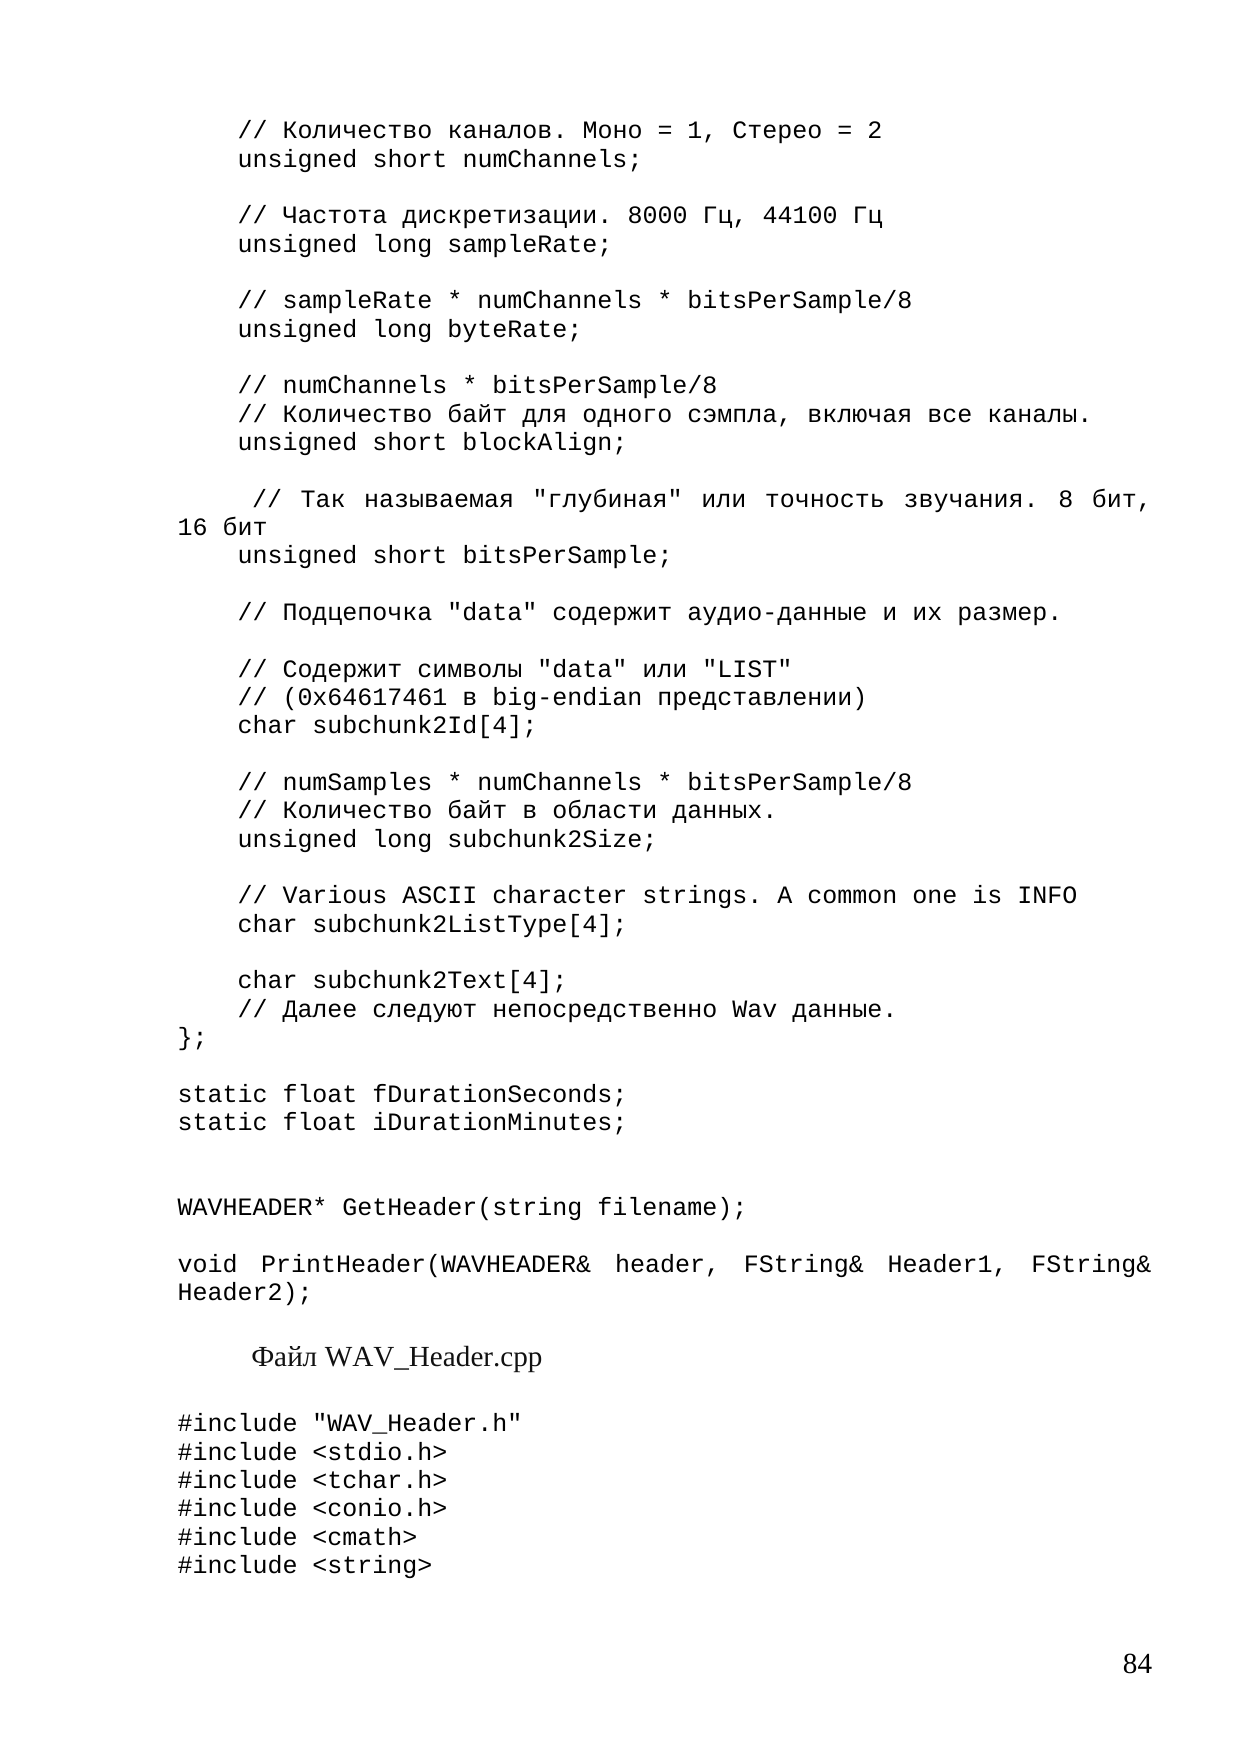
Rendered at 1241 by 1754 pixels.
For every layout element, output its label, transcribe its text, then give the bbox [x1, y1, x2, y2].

text // Частота дискретизации. 8000 Гц, 44100 Гц [177, 203, 1152, 231]
text // Количество байт в области данных. [177, 798, 1152, 826]
text // Содержит символы "data" или "LIST" [177, 656, 1152, 685]
text char subchunk2ListType[4]; [177, 911, 1152, 940]
text unsigned short blockAlign; [177, 430, 1152, 458]
text // sampleRate * numChannels * bitsPerSample/8 [177, 288, 1152, 316]
text unsigned short numChannels; [177, 146, 1152, 175]
text static float iDurationMinutes; [177, 1110, 1152, 1138]
text // Various ASCII character strings. A common one is INFO [177, 883, 1152, 911]
text unsigned long subchunk2Size; [177, 826, 1152, 855]
text Файл WAV_Header.cpp [177, 1339, 1152, 1372]
text // numChannels * bitsPerSample/8 [177, 373, 1152, 401]
text // Далее следуют непосредственно Wav данные. [177, 996, 1152, 1025]
text // (0x64617461 в big-endian представлении) [177, 685, 1152, 713]
text // Количество байт для одного сэмпла, включая все каналы. [177, 401, 1152, 430]
text char subchunk2Text[4]; [177, 968, 1152, 996]
text #include <conio.h> [177, 1496, 1152, 1524]
text char subchunk2Id[4]; [177, 713, 1152, 741]
text // numSamples * numChannels * bitsPerSample/8 [177, 770, 1152, 798]
text static float fDurationSeconds; [177, 1081, 1152, 1110]
text #include <tchar.h> [177, 1468, 1152, 1496]
text unsigned short bitsPerSample; [177, 543, 1152, 571]
text #include <cmath> [177, 1524, 1152, 1553]
text unsigned long sampleRate; [177, 231, 1152, 260]
text #include <stdio.h> [177, 1439, 1152, 1468]
text // Подцепочка "data" содержит аудио-данные и их размер. [177, 600, 1152, 628]
text #include <string> [177, 1553, 1152, 1581]
text }; [177, 1025, 1152, 1053]
text #include "WAV_Header.h" [177, 1411, 1152, 1439]
text // Количество каналов. Моно = 1, Стерео = 2 [177, 118, 1152, 146]
text // Так называемая "глубиная" или точность звучания. 8 бит, 16 бит [177, 486, 1152, 543]
text void PrintHeader(WAVHEADER& header, FString& Header1, FString& Header2); [177, 1251, 1152, 1308]
text WAVHEADER* GetHeader(string filename); [177, 1195, 1152, 1223]
text unsigned long byteRate; [177, 316, 1152, 345]
